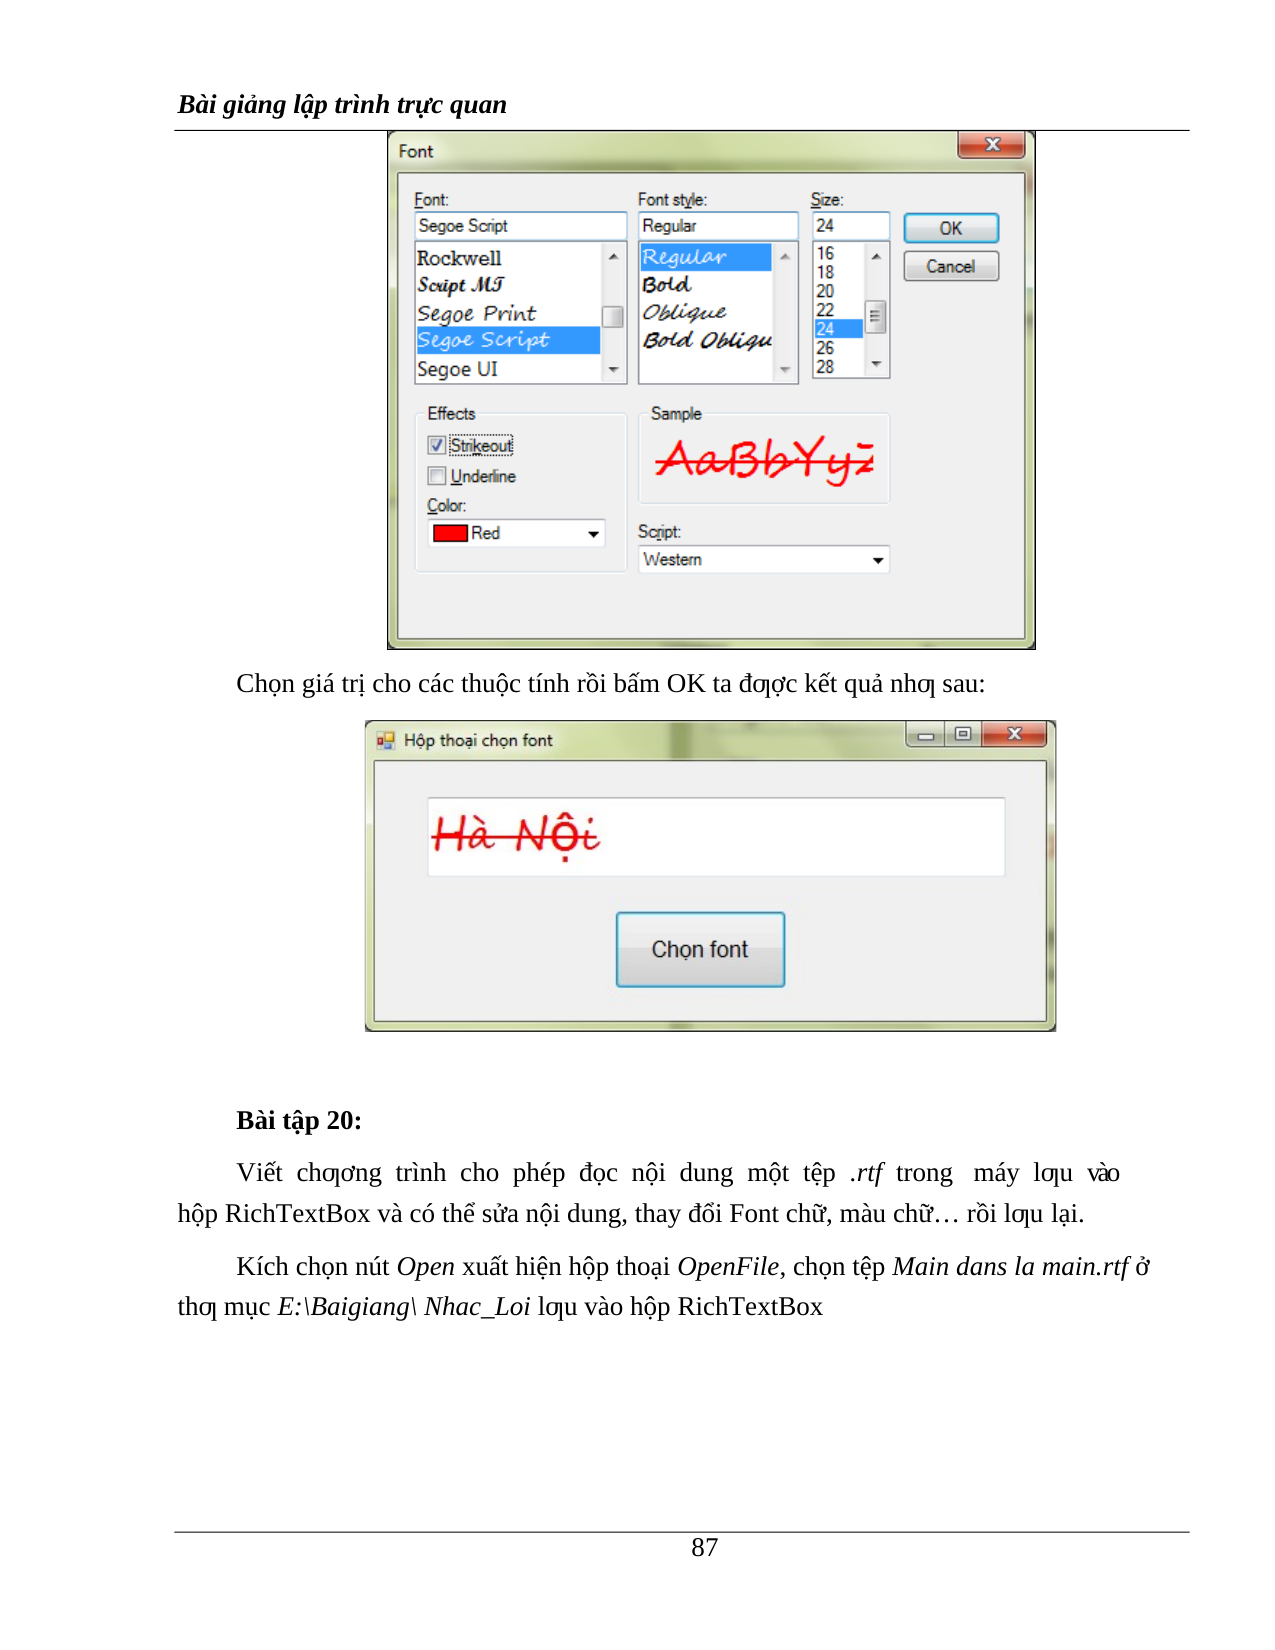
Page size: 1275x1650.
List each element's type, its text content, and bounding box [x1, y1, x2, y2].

text Viết chƣơng trình cho phép đọc nội dung một tệp .rtf trong máy lƣu vào hộp RichTextBox và có thể sửa nội dung, thay đổi Font chữ, màu chữ… rồi lƣu lại. [177, 1156, 1163, 1228]
text Chọn giá trị cho các thuộc tính rồi bấm OK ta đƣợc kết quả nhƣ sau: [236, 667, 1239, 698]
subtitle Bài tập 20: [236, 1104, 1239, 1135]
text Kích chọn nút Open xuất hiện hộp thoại OpenFile, chọn tệp Main dans la main.rtf ở thƣ mục E:\Baigiang\ Nhac_Loi lƣu vào hộp RichTextBox [177, 1250, 1182, 1321]
picture [364, 720, 1057, 1032]
picture [388, 131, 1035, 649]
